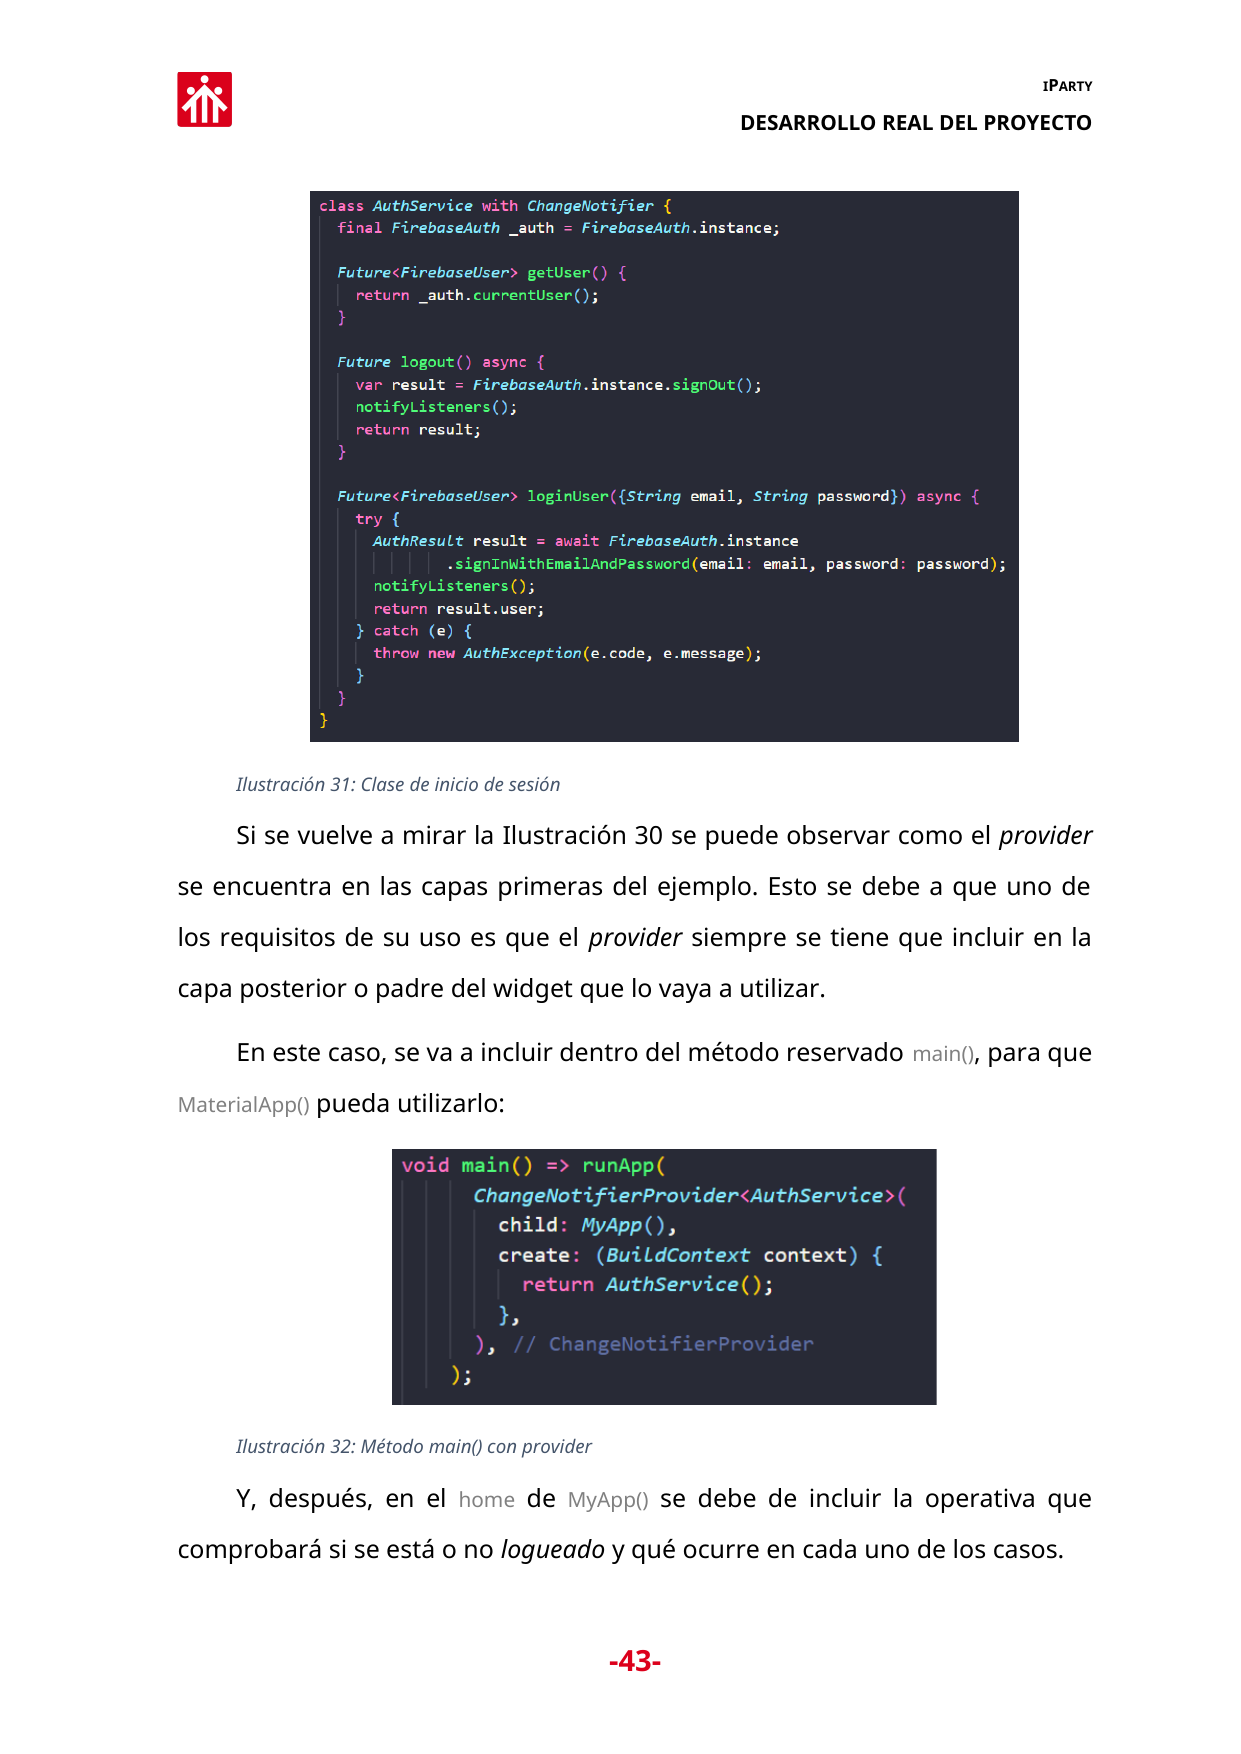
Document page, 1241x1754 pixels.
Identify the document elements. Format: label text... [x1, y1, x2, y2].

text En este caso, se va a incluir dentro del método reservado main(), para que MaterialApp() pueda utilizarlo: [177, 1034, 1092, 1120]
picture [177, 72, 232, 127]
picture [310, 191, 1019, 742]
picture [392, 1149, 937, 1405]
text Y, después, en el home de MyApp() se debe de incluir la operativa que comprobará si se está o no logueado y qué ocurre en cada uno de los casos. [177, 1480, 1092, 1565]
text Si se vuelve a mirar la Ilustración 30 se puede observar como el provider se encuentra en las capas primeras del ejemplo. Esto se debe a que uno de los requisitos de su uso es que el provider siempre se tiene que incluir en la capa posterior o padre del widget que lo vaya a utilizar. [177, 818, 1092, 1005]
